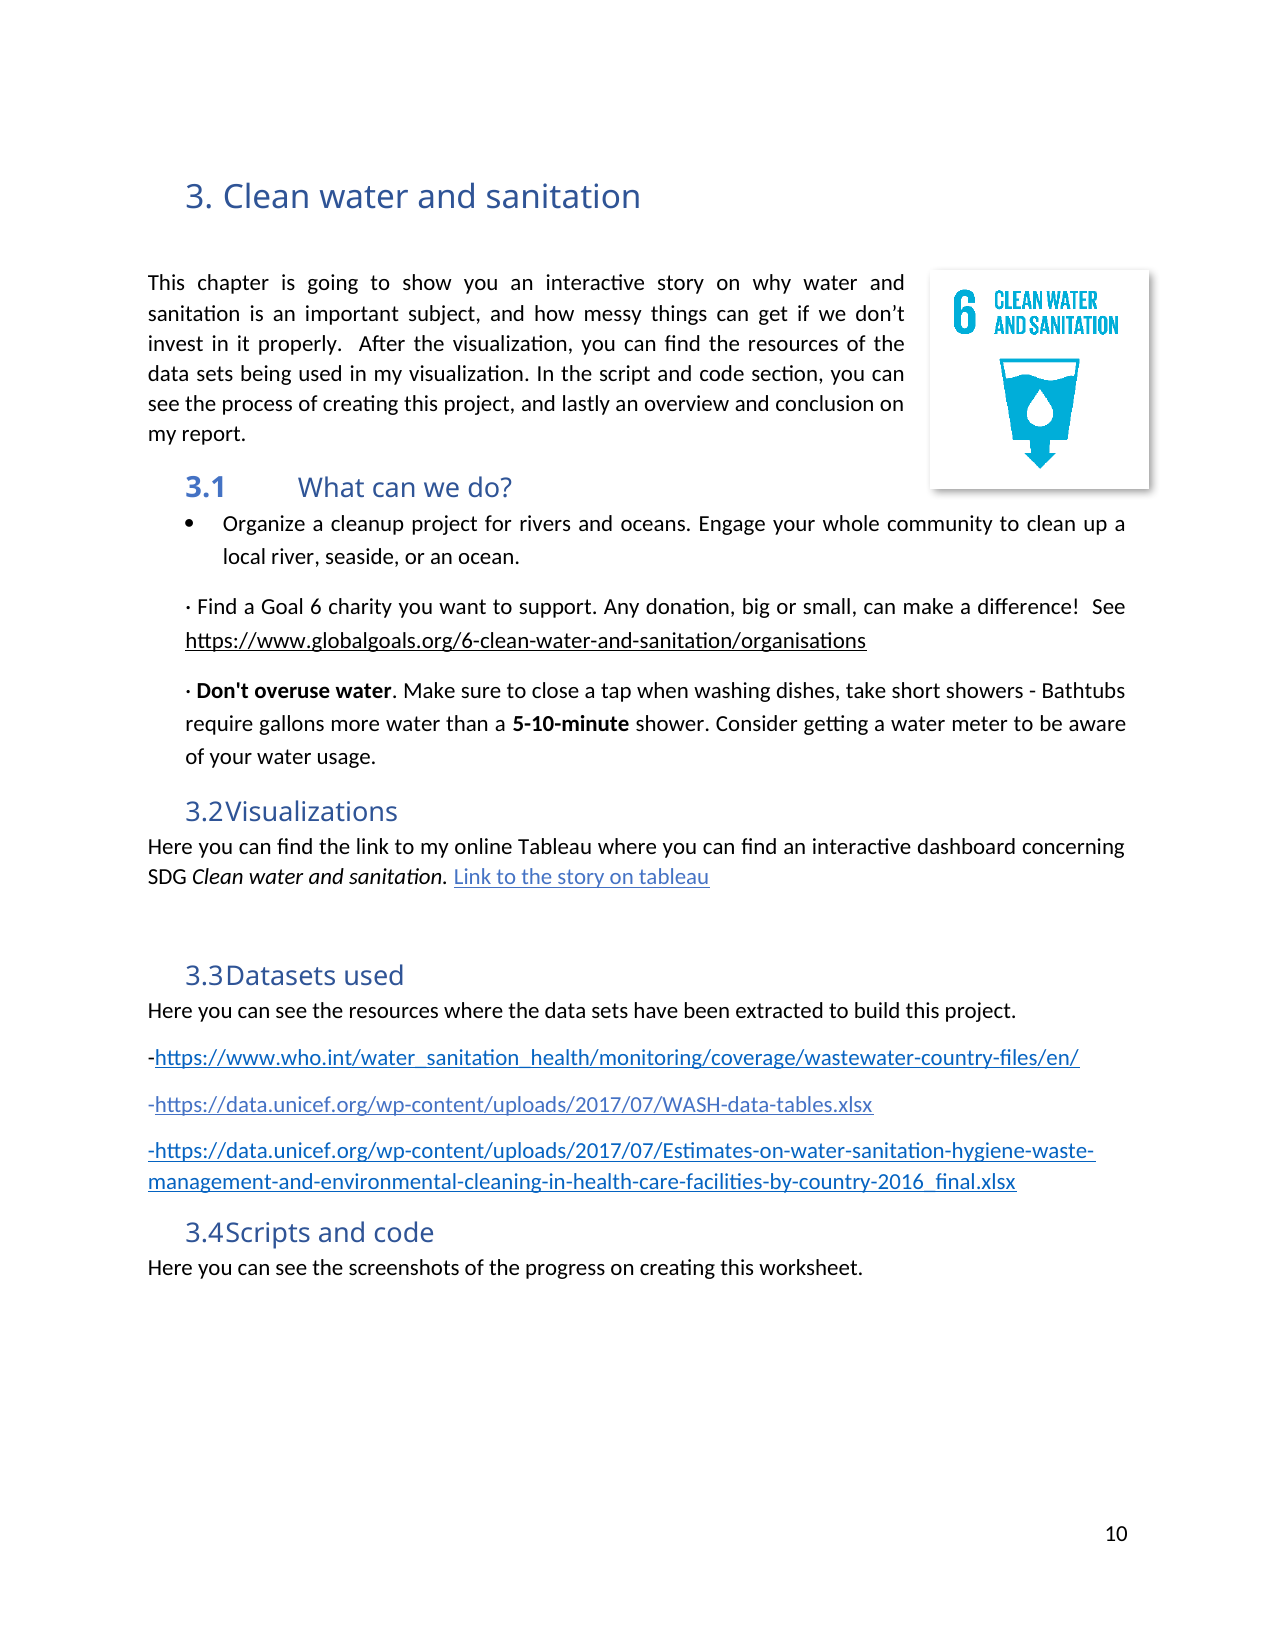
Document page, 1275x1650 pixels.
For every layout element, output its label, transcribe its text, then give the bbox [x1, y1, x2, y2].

text -https://www.who.int/water_sanitation_health/monitoring/coverage/wastewater-country-files/en/ [148, 1043, 1127, 1071]
subtitle What can we do? [185, 466, 1127, 506]
list Organize a cleanup project for rivers and oceans. Engage your whole community to clean up a local river, seaside, or an ocean. [185, 509, 1127, 571]
text · Find a Goal 6 charity you want to support. Any donation, big or small, can make a difference! See https://www.globalgoals.org/6-clean-water-and-sanitation/organisations [185, 592, 1127, 654]
text This chapter is going to show you an interactive story on why water and sanitation is an important subject, and how messy things can get if we don’t invest in it properly. After the visualization, you can find the resources of the data sets being used in my visualization. In the script and code section, you can see the process of creating this project, and lastly an overview and conclusion on my report. [148, 268, 937, 447]
text Here you can find the link to my online Tableau where you can find an interactive dashboard concerning SDG Clean water and sanitation. Link to the story on tableau [148, 832, 1127, 891]
text -https://data.unicef.org/wp-content/uploads/2017/07/Estimates-on-water-sanitation-hygiene-waste-management-and-environmental-cleaning-in-health-care-facilities-by-country-2016_final.xlsx [148, 1137, 1127, 1195]
subtitle Datasets used [185, 956, 1127, 993]
subtitle Clean water and sanitation [185, 173, 1127, 218]
subtitle Visualizations [185, 792, 1127, 829]
text Here you can see the resources where the data sets have been extracted to build this project. [148, 996, 1127, 1024]
picture [930, 270, 1149, 489]
text · Don't overuse water. Make sure to close a tap when washing dishes, take short showers - Bathtubs require gallons more water than a 5-10-minute shower. Consider getting a water meter to be aware of your water usage. [185, 676, 1127, 771]
text -https://data.unicef.org/wp-content/uploads/2017/07/WASH-data-tables.xlsx [148, 1090, 1127, 1118]
subtitle Scripts and code [185, 1214, 1127, 1251]
text Here you can see the screenshots of the progress on creating this worksheet. [148, 1253, 1127, 1282]
